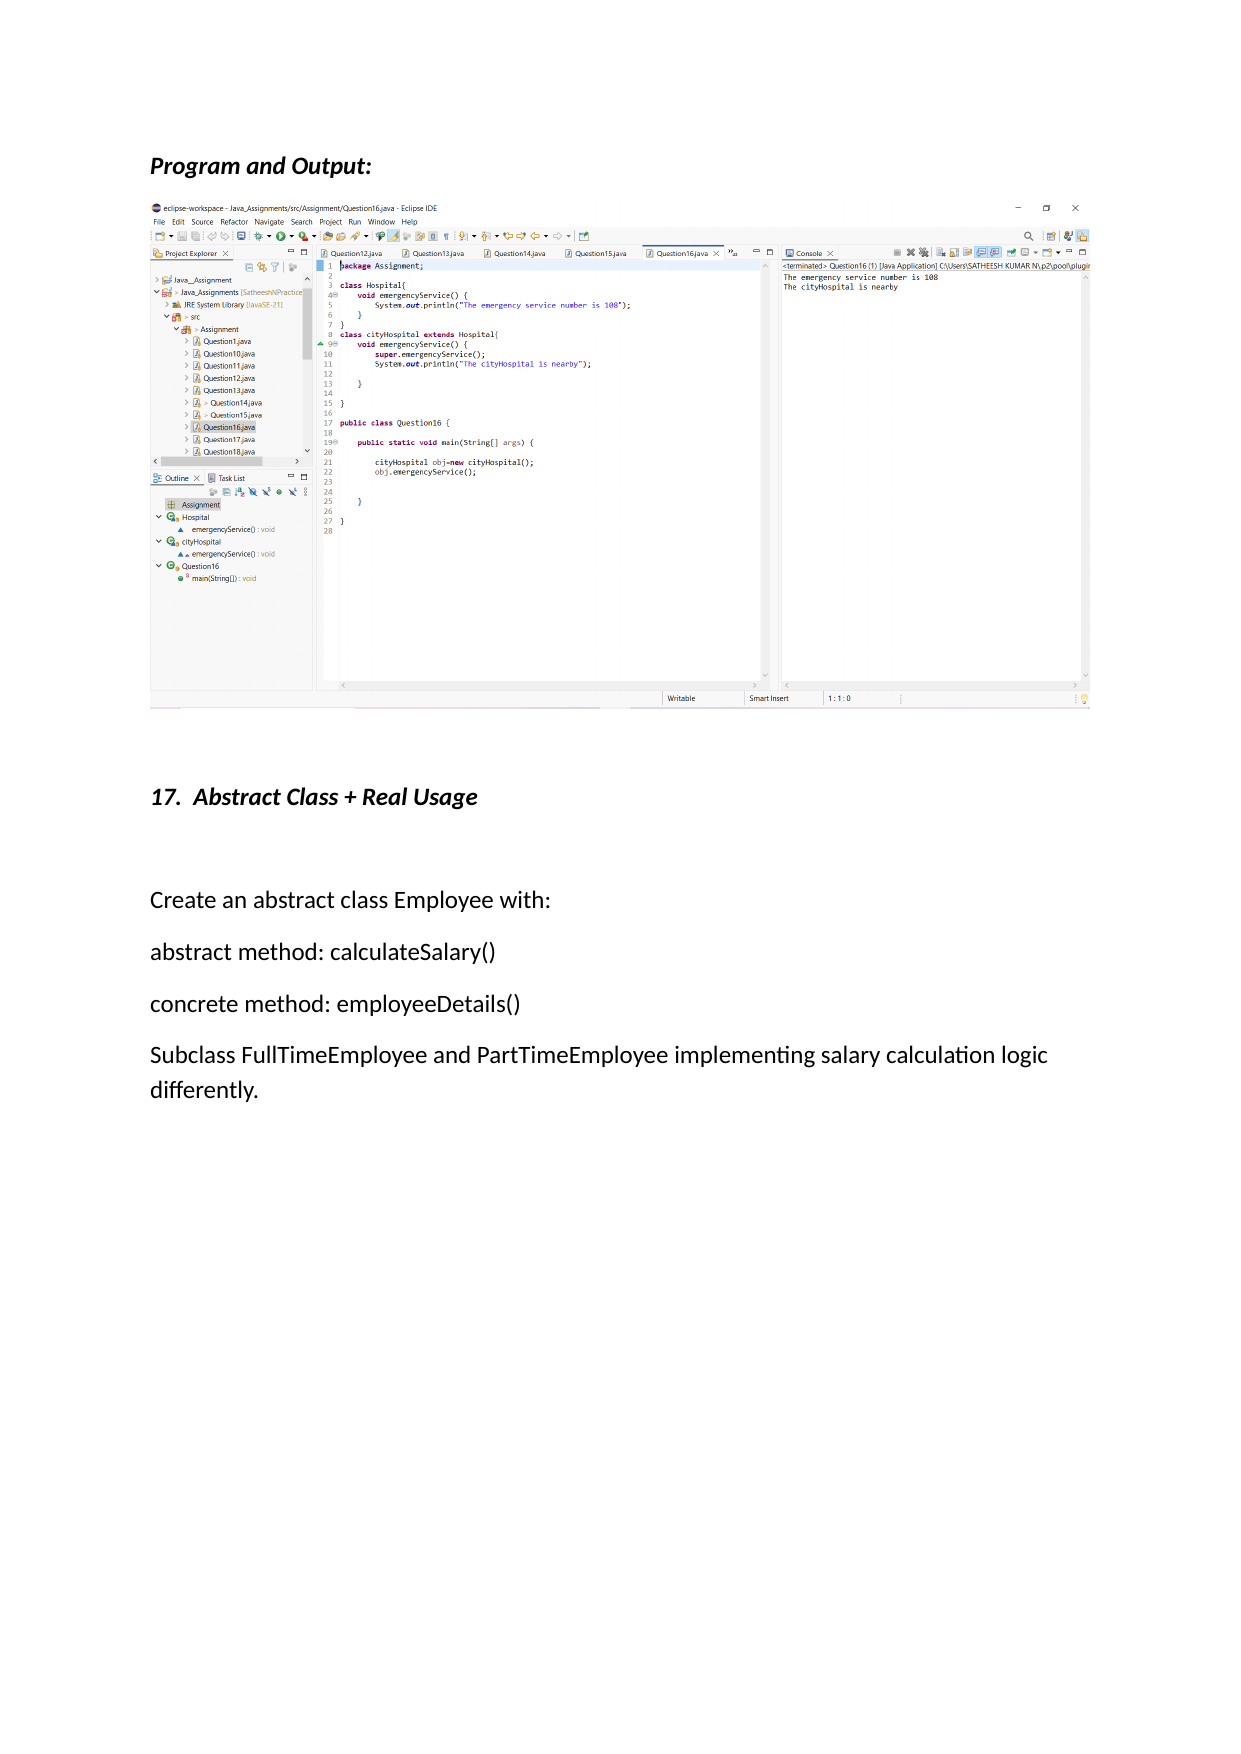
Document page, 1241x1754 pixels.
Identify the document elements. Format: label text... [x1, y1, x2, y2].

text Program and Output: [150, 150, 1090, 181]
text concrete method: employeeDetails() [150, 988, 1090, 1018]
text abstract method: calculateSalary() [150, 936, 1090, 967]
text 17. Abstract Class + Real Usage [150, 781, 1090, 812]
picture [150, 201, 1091, 709]
text Subclass FullTimeEmployee and PartTimeEmployee implementing salary calculation logic differently. [150, 1040, 1090, 1105]
text Create an abstract class Employee with: [150, 885, 1090, 915]
